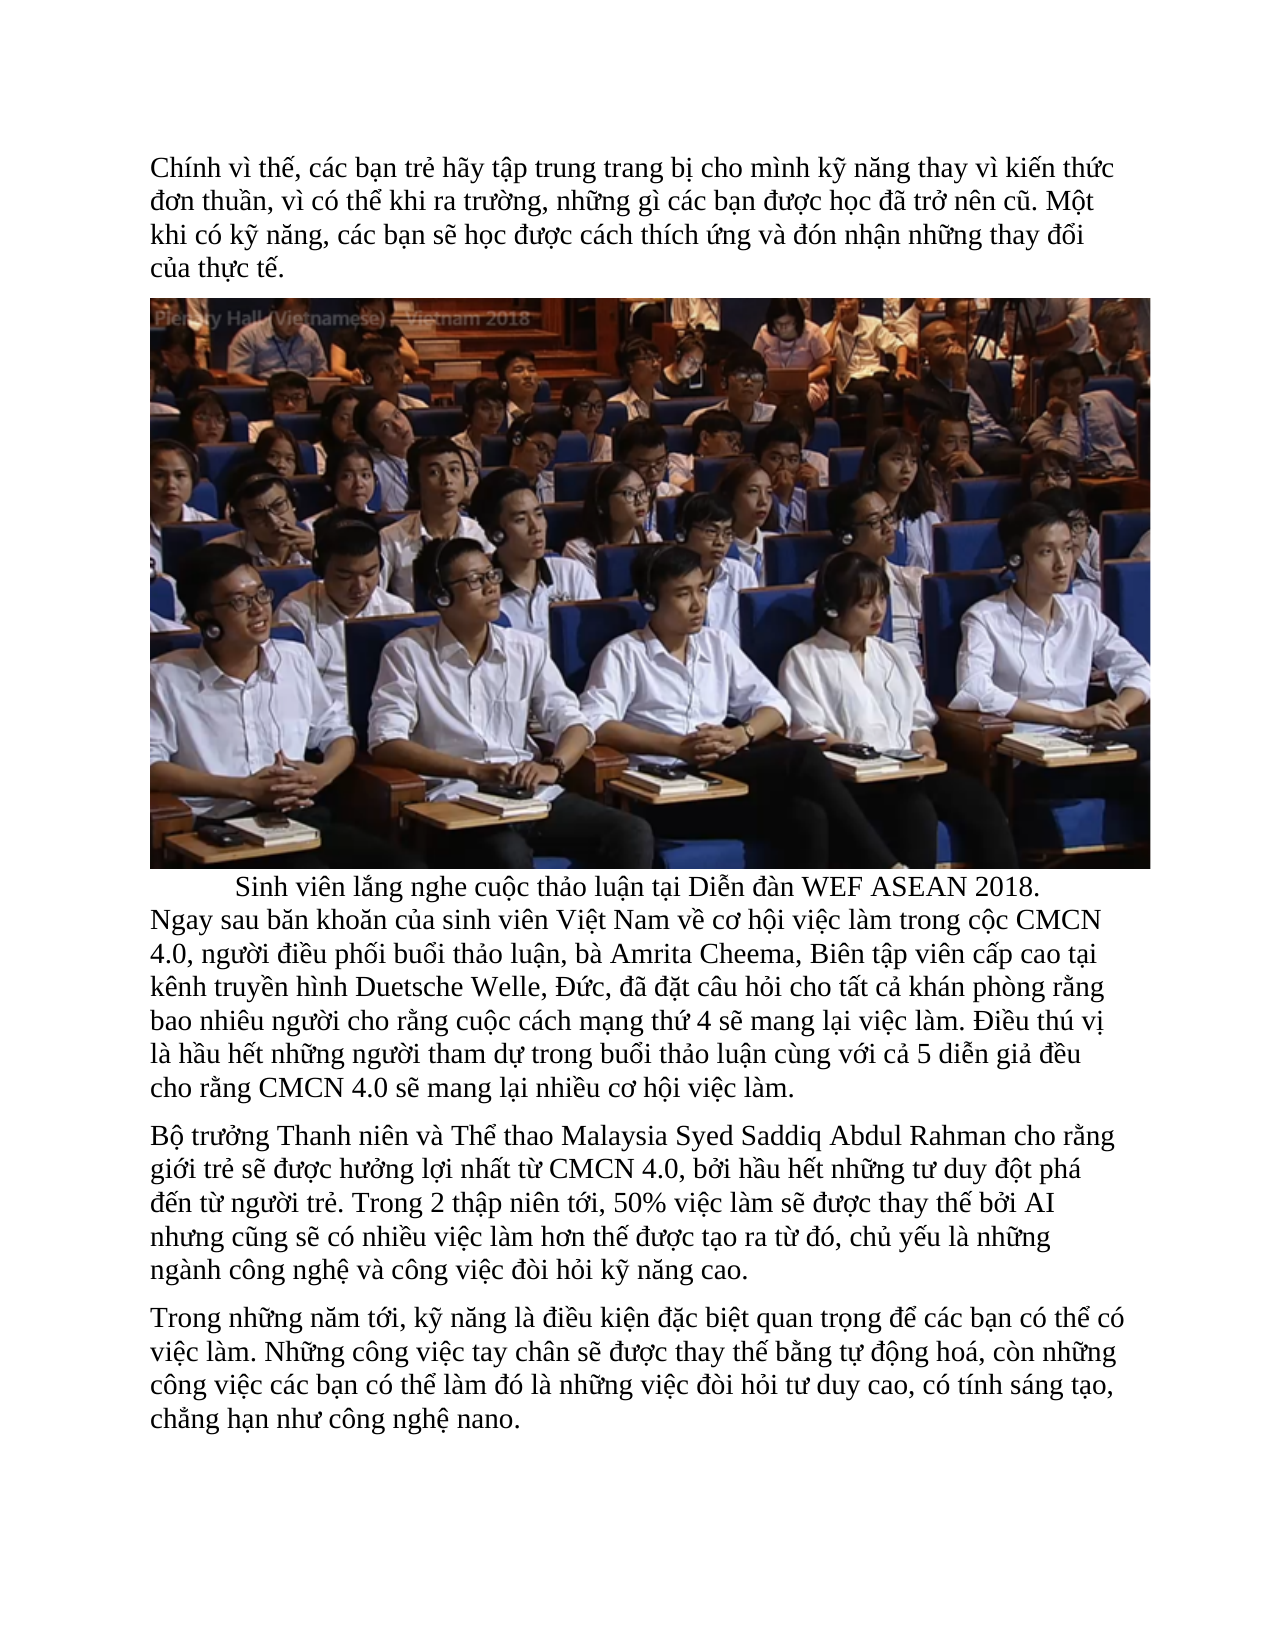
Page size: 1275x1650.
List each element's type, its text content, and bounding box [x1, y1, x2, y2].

text Chính vì thế, các bạn trẻ hãy tập trung trang bị cho mình kỹ năng thay vì kiến thức đơn thuần, vì có thể khi ra trường, những gì các bạn được học đã trở nên cũ. Một khi có kỹ năng, các bạn sẽ học được cách thích ứng và đón nhận những thay đổi của thực tế. [150, 150, 1125, 284]
text Sinh viên lắng nghe cuộc thảo luận tại Diễn đàn WEF ASEAN 2018. [150, 869, 1125, 902]
text Bộ trưởng Thanh niên và Thể thao Malaysia Syed Saddiq Abdul Rahman cho rằng giới trẻ sẽ được hưởng lợi nhất từ CMCN 4.0, bởi hầu hết những tư duy đột phá đến từ người trẻ. Trong 2 thập niên tới, 50% việc làm sẽ được thay thế bởi AI nhưng cũng sẽ có nhiều việc làm hơn thế được tạo ra từ đó, chủ yếu là những ngành công nghệ và công việc đòi hỏi kỹ năng cao. [150, 1118, 1125, 1286]
picture [150, 298, 1151, 869]
text Trong những năm tới, kỹ năng là điều kiện đặc biệt quan trọng để các bạn có thể có việc làm. Những công việc tay chân sẽ được thay thế bằng tự động hoá, còn những công việc các bạn có thể làm đó là những việc đòi hỏi tư duy cao, có tính sáng tạo, chẳng hạn như công nghệ nano. [150, 1300, 1125, 1434]
text Ngay sau băn khoăn của sinh viên Việt Nam về cơ hội việc làm trong cộc CMCN 4.0, người điều phối buổi thảo luận, bà Amrita Cheema, Biên tập viên cấp cao tại kênh truyền hình Duetsche Welle, Đức, đã đặt câu hỏi cho tất cả khán phòng rằng bao nhiêu người cho rằng cuộc cách mạng thứ 4 sẽ mang lại việc làm. Điều thú vị là hầu hết những người tham dự trong buổi thảo luận cùng với cả 5 diễn giả đều cho rằng CMCN 4.0 sẽ mang lại nhiều cơ hội việc làm. [150, 902, 1125, 1104]
